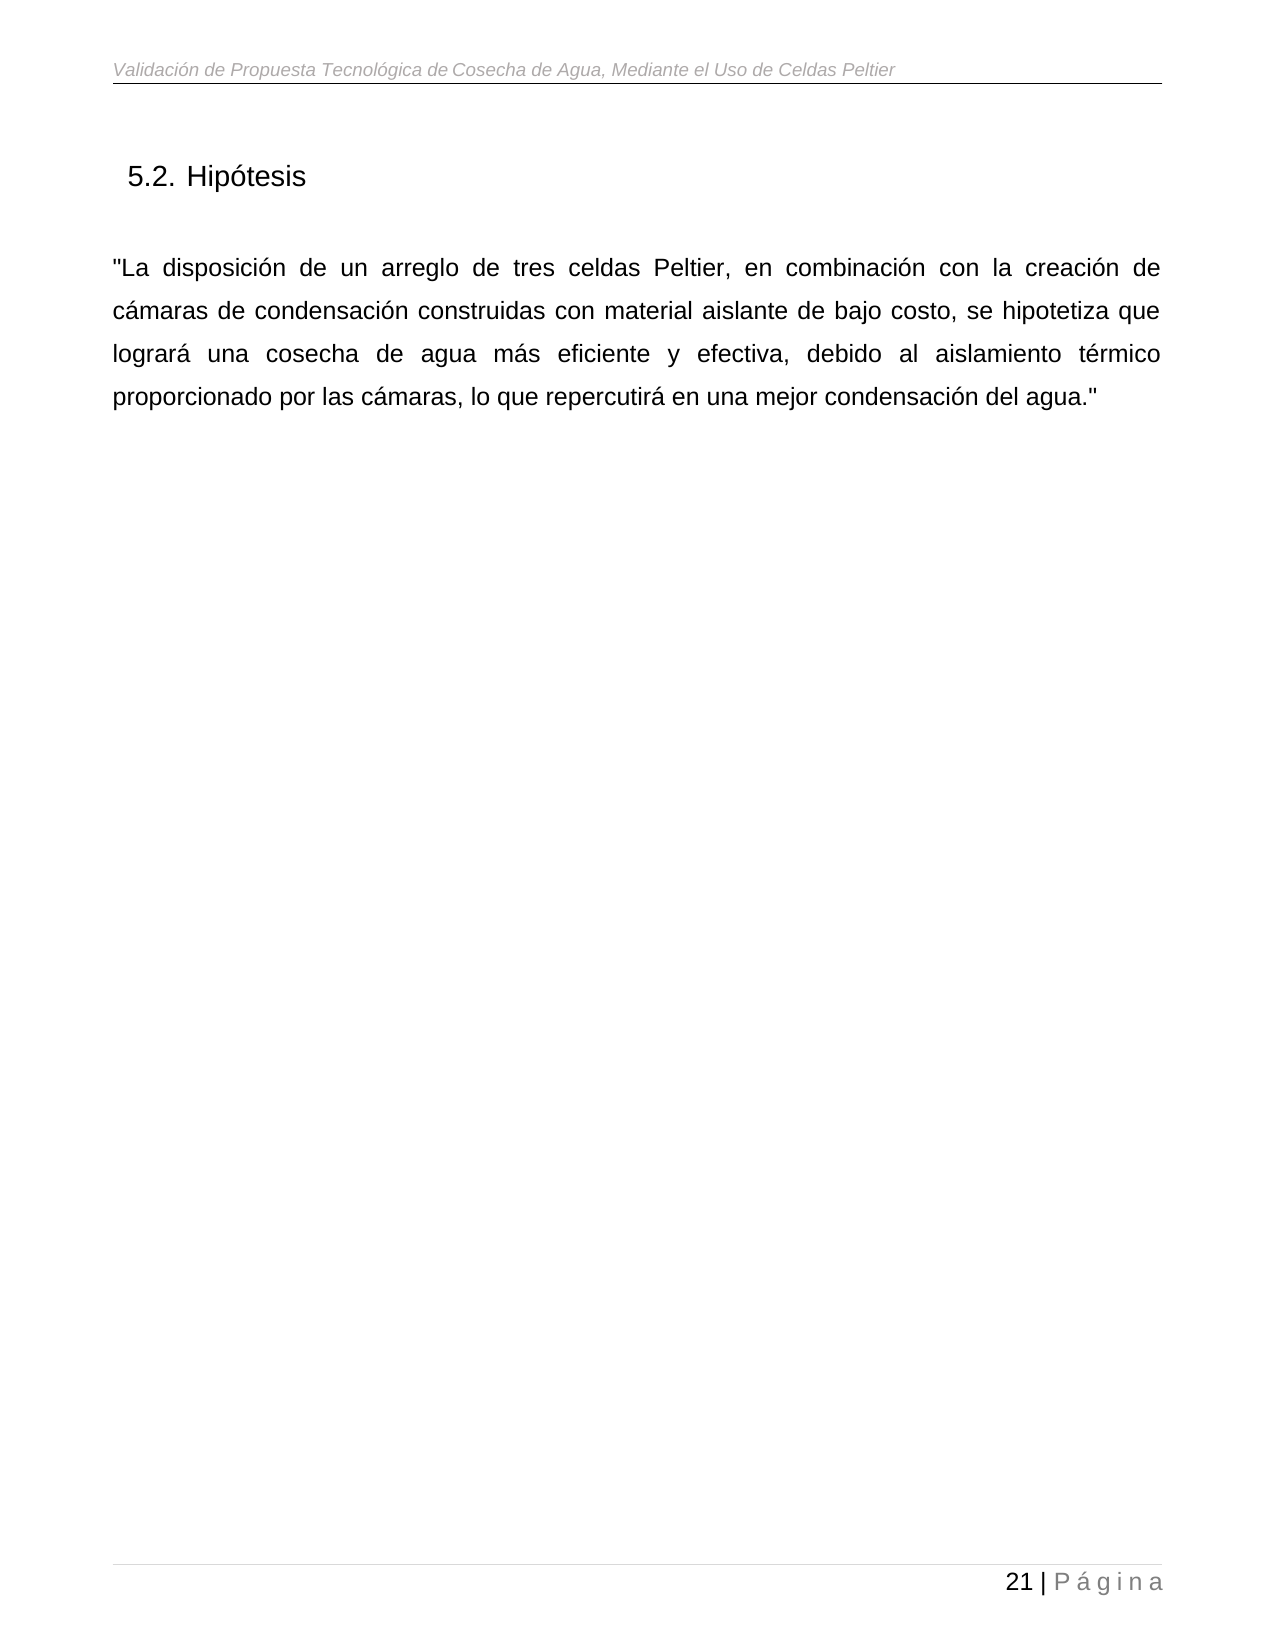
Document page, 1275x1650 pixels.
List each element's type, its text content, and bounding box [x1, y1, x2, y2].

subtitle Hipótesis [127, 159, 1162, 193]
text "La disposición de un arreglo de tres celdas Peltier, en combinación con la creación de cámaras de condensación construidas con material aislante de bajo costo, se hipotetiza que logrará una cosecha de agua más eficiente y efectiva, debido al aislamiento térmico proporcionado por las cámaras, lo que repercutirá en una mejor condensación del agua." [112, 252, 1162, 411]
